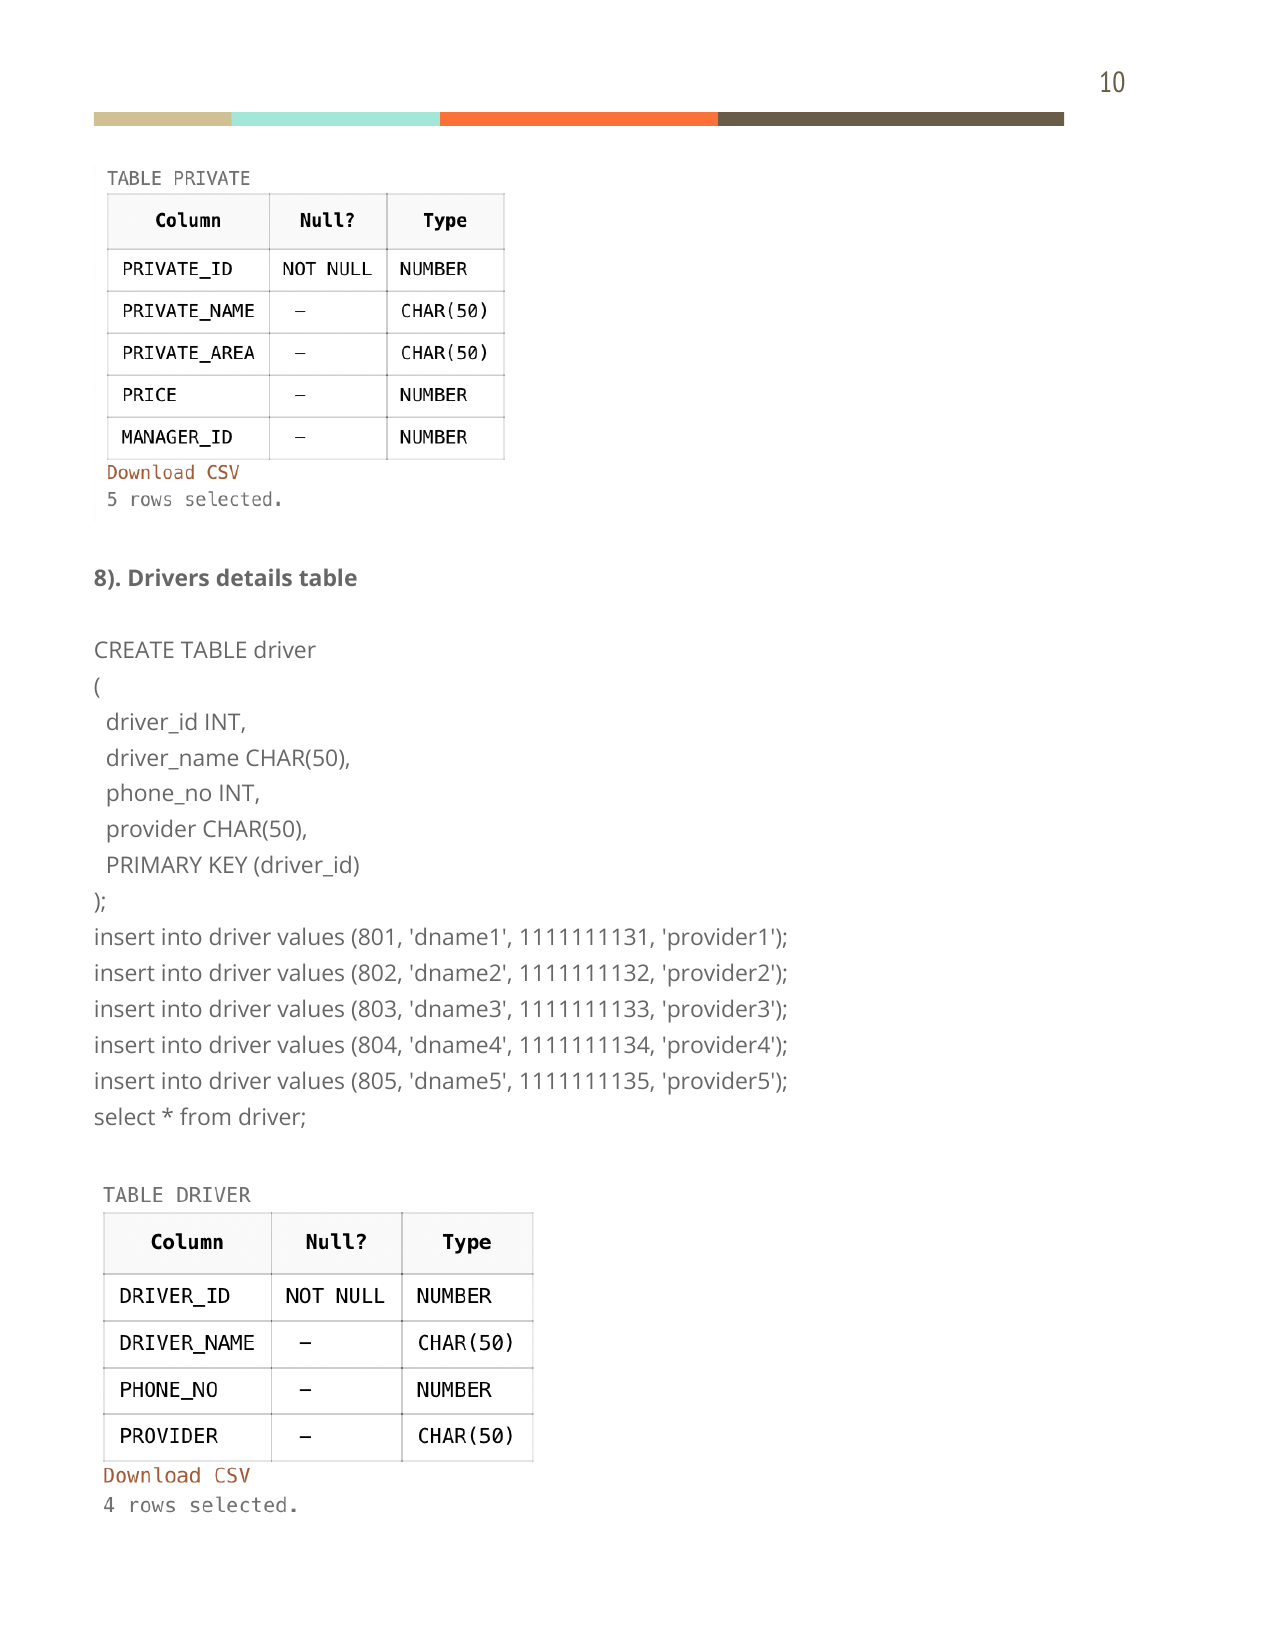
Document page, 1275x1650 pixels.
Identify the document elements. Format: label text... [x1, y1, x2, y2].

text driver_name CHAR(50), [94, 741, 1125, 773]
text CREATE TABLE driver [94, 634, 1125, 665]
text insert into driver values (803, 'dname3', 1111111133, 'provider3'); [94, 993, 1125, 1024]
text insert into driver values (804, 'dname4', 1111111134, 'provider4'); [94, 1029, 1125, 1060]
text insert into driver values (802, 'dname2', 1111111132, 'provider2'); [94, 957, 1125, 988]
text ( [94, 669, 1125, 701]
text select * from driver; [94, 1101, 1125, 1132]
picture [93, 164, 559, 522]
picture [93, 112, 1065, 126]
text insert into driver values (801, 'dname1', 1111111131, 'provider1'); [94, 921, 1125, 952]
text driver_id INT, [94, 706, 1125, 737]
text ); [94, 885, 1125, 916]
text provider CHAR(50), [94, 813, 1125, 844]
text 8). Drivers details table [94, 562, 1125, 593]
text PRIMARY KEY (driver_id) [94, 849, 1125, 881]
picture [93, 1172, 561, 1525]
text phone_no INT, [94, 777, 1125, 809]
text insert into driver values (805, 'dname5', 1111111135, 'provider5'); [94, 1065, 1125, 1096]
